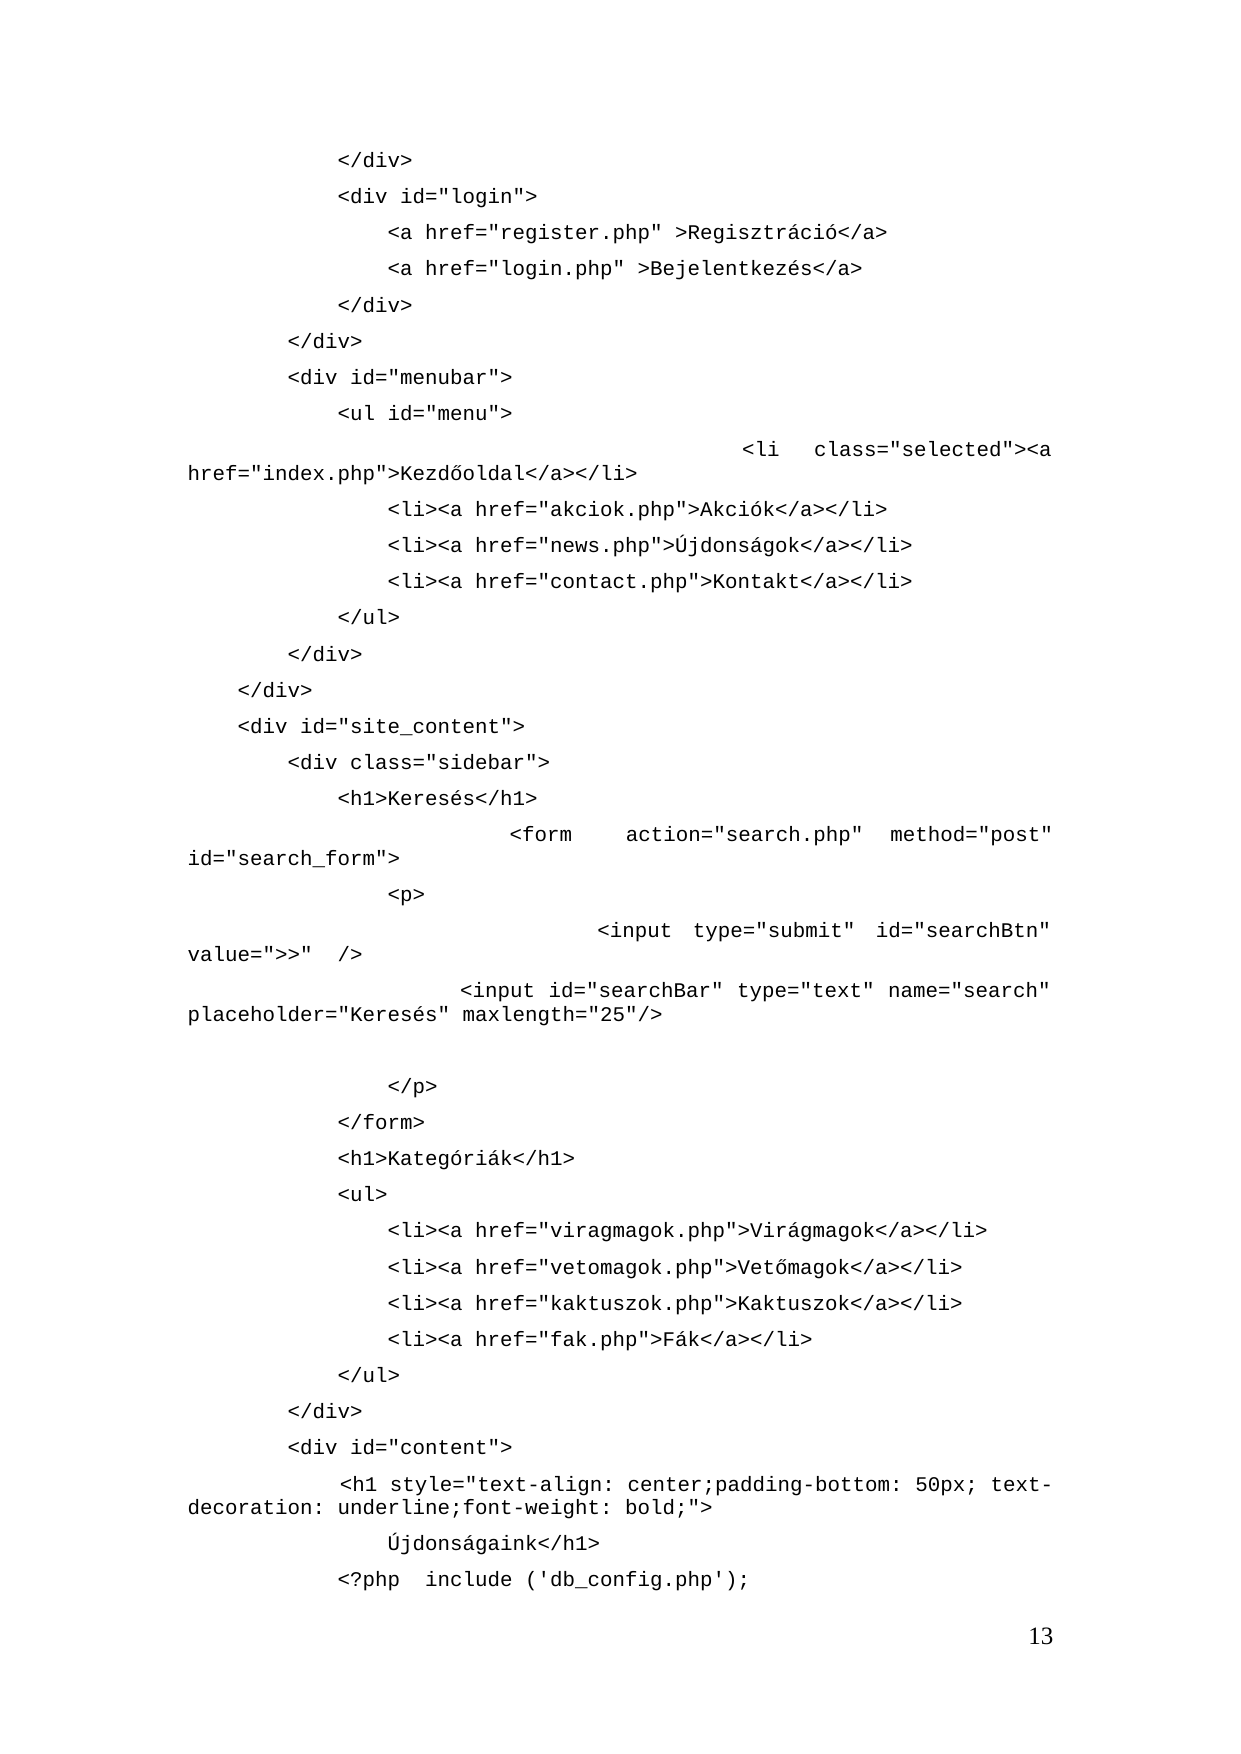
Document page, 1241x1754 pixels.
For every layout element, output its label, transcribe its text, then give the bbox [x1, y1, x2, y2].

text <input id="searchBar" type="text" name="search" placeholder="Keresés" maxlength="25"/> [187, 980, 1053, 1027]
text <li><a href="kaktuszok.php">Kaktuszok</a></li> [187, 1293, 1053, 1316]
text </ul> [187, 1365, 1053, 1389]
text <li><a href="akciok.php">Akciók</a></li> [187, 499, 1053, 523]
text <li><a href="fak.php">Fák</a></li> [187, 1329, 1053, 1353]
text </div> [187, 680, 1053, 703]
text </div> [187, 331, 1053, 354]
text <h1>Kategóriák</h1> [187, 1148, 1053, 1172]
text <li><a href="vetomagok.php">Vetőmagok</a></li> [187, 1257, 1053, 1280]
text </div> [187, 643, 1053, 667]
text <li><a href="news.php">Újdonságok</a></li> [187, 535, 1053, 559]
text <div class="sidebar"> [187, 752, 1053, 776]
text </p> [187, 1076, 1053, 1099]
text <li class="selected"><a href="index.php">Kezdőoldal</a></li> [187, 439, 1053, 486]
text <input type="submit" id="searchBtn" value=">>" /> [187, 920, 1053, 967]
text <a href="login.php" >Bejelentkezés</a> [187, 258, 1053, 282]
text Újdonságaink</h1> [187, 1533, 1053, 1557]
text <div id="menubar"> [187, 367, 1053, 391]
text <div id="content"> [187, 1437, 1053, 1461]
text </div> [187, 150, 1053, 174]
text </ul> [187, 607, 1053, 631]
text <a href="register.php" >Regisztráció</a> [187, 222, 1053, 246]
text <ul> [187, 1184, 1053, 1208]
text </form> [187, 1112, 1053, 1136]
text <form action="search.php" method="post" id="search_form"> [187, 824, 1053, 872]
text <h1>Keresés</h1> [187, 788, 1053, 812]
text <ul id="menu"> [187, 403, 1053, 427]
text <p> [187, 884, 1053, 908]
text <h1 style="text-align: center;padding-bottom: 50px; text-decoration: underline;font-weight: bold;"> [187, 1473, 1053, 1521]
text <li><a href="viragmagok.php">Virágmagok</a></li> [187, 1221, 1053, 1244]
text <li><a href="contact.php">Kontakt</a></li> [187, 571, 1053, 595]
text <div id="login"> [187, 186, 1053, 210]
text <div id="site_content"> [187, 716, 1053, 739]
text </div> [187, 294, 1053, 318]
text </div> [187, 1401, 1053, 1425]
text <?php include ('db_config.php'); [187, 1569, 1053, 1593]
